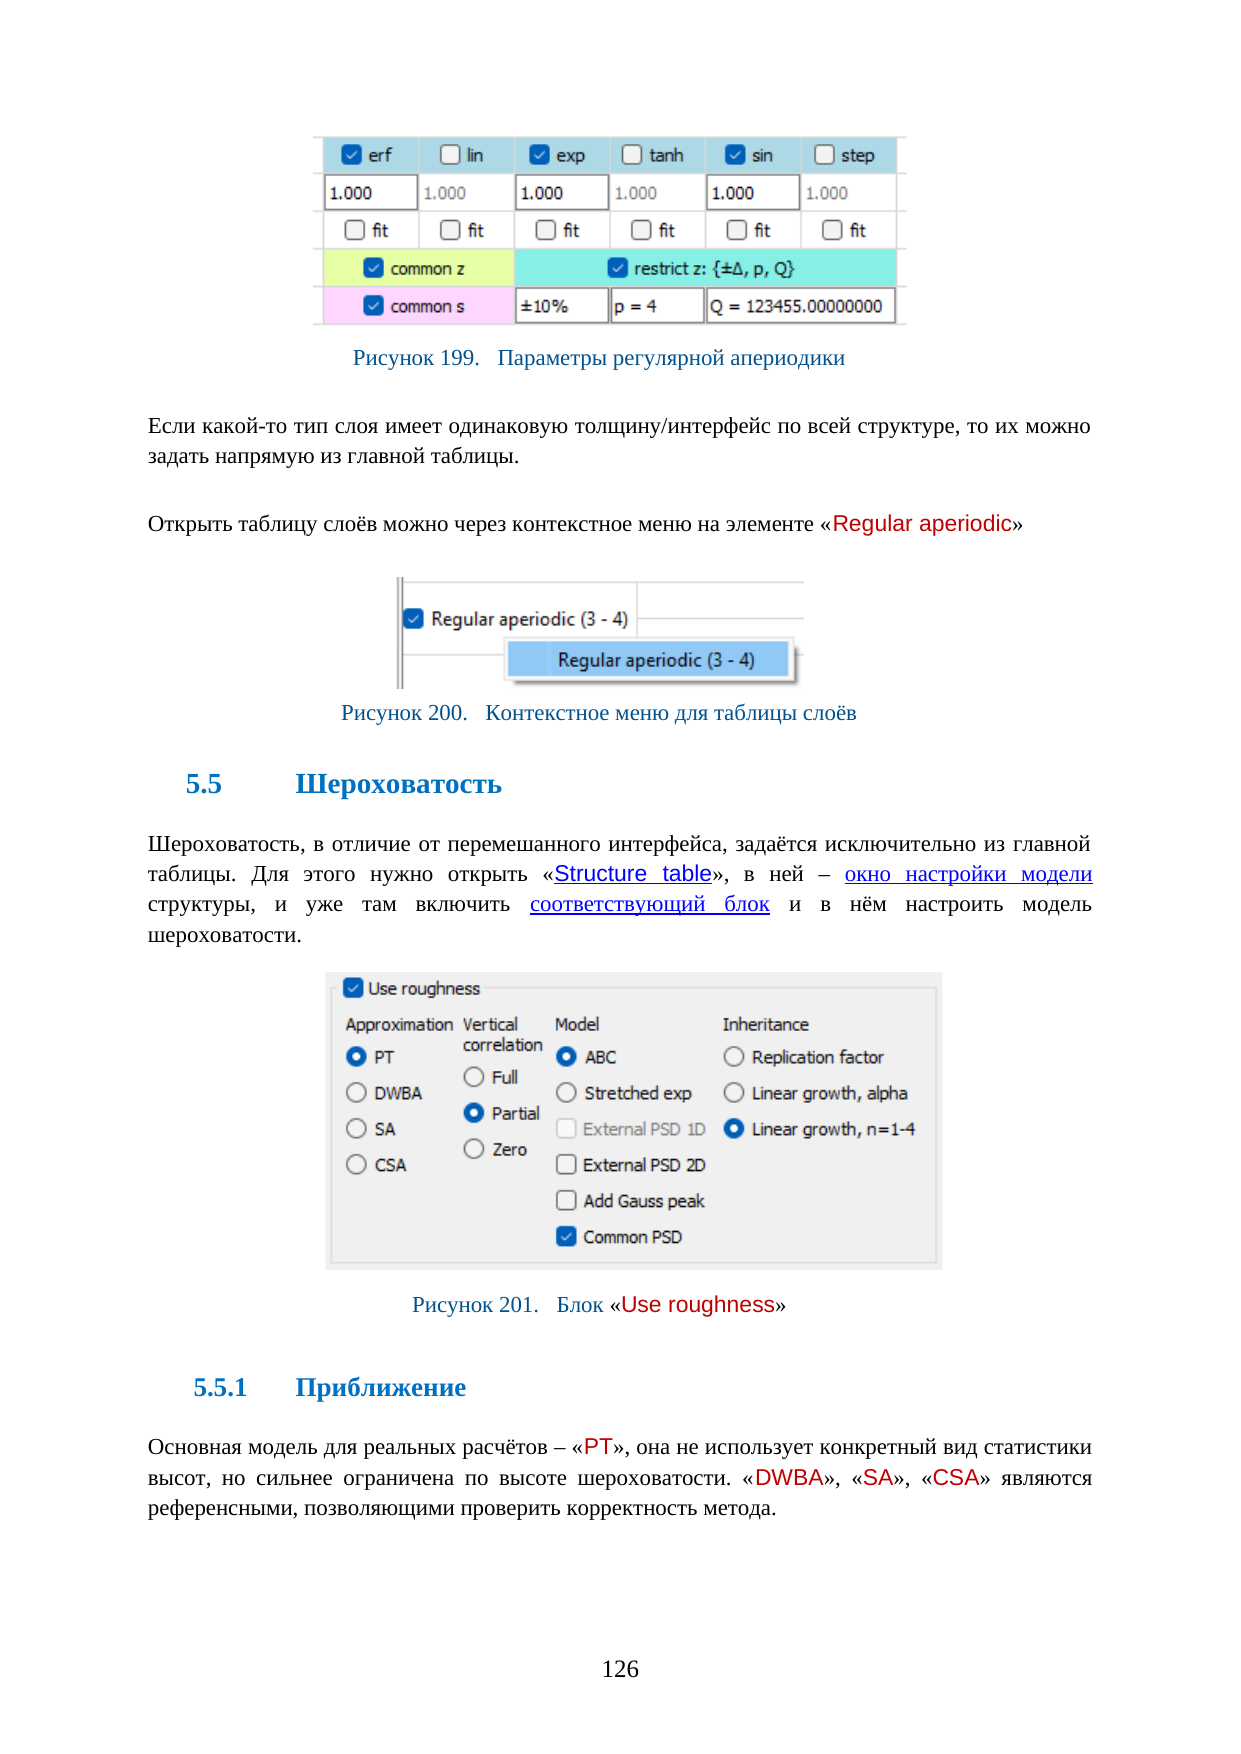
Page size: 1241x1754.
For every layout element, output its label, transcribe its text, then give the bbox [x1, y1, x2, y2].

subtitle Приближение [193, 1371, 1093, 1402]
picture [312, 132, 907, 330]
picture [391, 577, 804, 689]
subtitle Шероховатость [155, 766, 1093, 800]
text Шероховатость, в отличие от перемешанного интерфейса, задаётся исключительно из главной таблицы. Для этого нужно открыть «Structure table», в ней – окно настройки модели структуры, и уже там включить соответствующий блок и в нём настроить модель шероховатости. [148, 830, 1093, 947]
text Открыть таблицу слоёв можно через контекстное меню на элементе «Regular aperiodic» [148, 510, 1093, 536]
picture [325, 972, 943, 1270]
text Основная модель для реальных расчётов – «PT», она не использует конкретный вид статистики высот, но сильнее ограничена по высоте шероховатости. «DWBA», «SA», «CSA» являются референсными, позволяющими проверить корректность метода. [148, 1433, 1093, 1520]
text Если какой-то тип слоя имеет одинаковую толщину/интерфейс по всей структуре, то их можно задать напрямую из главной таблицы. [148, 412, 1093, 469]
